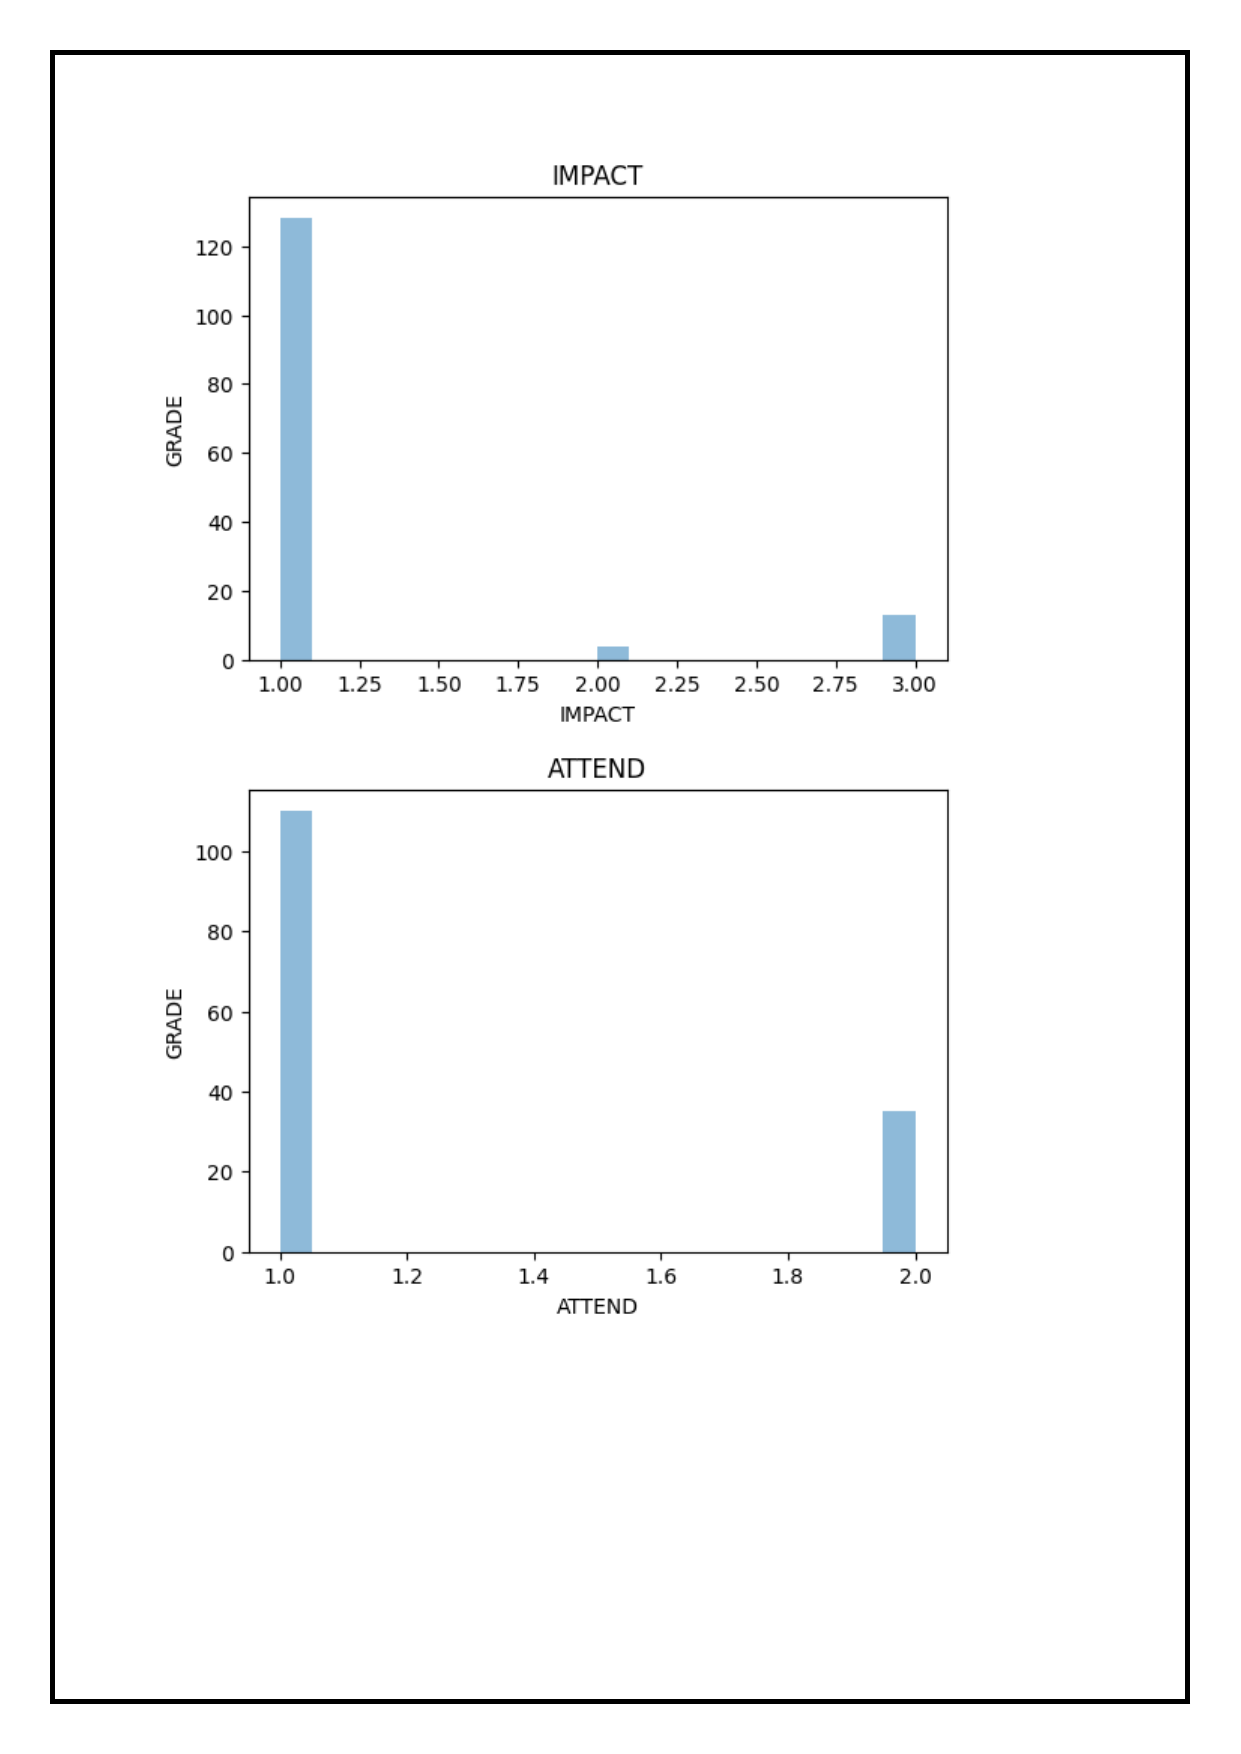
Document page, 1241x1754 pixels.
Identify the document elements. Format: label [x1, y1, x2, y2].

picture [150, 742, 961, 1332]
picture [150, 150, 961, 740]
